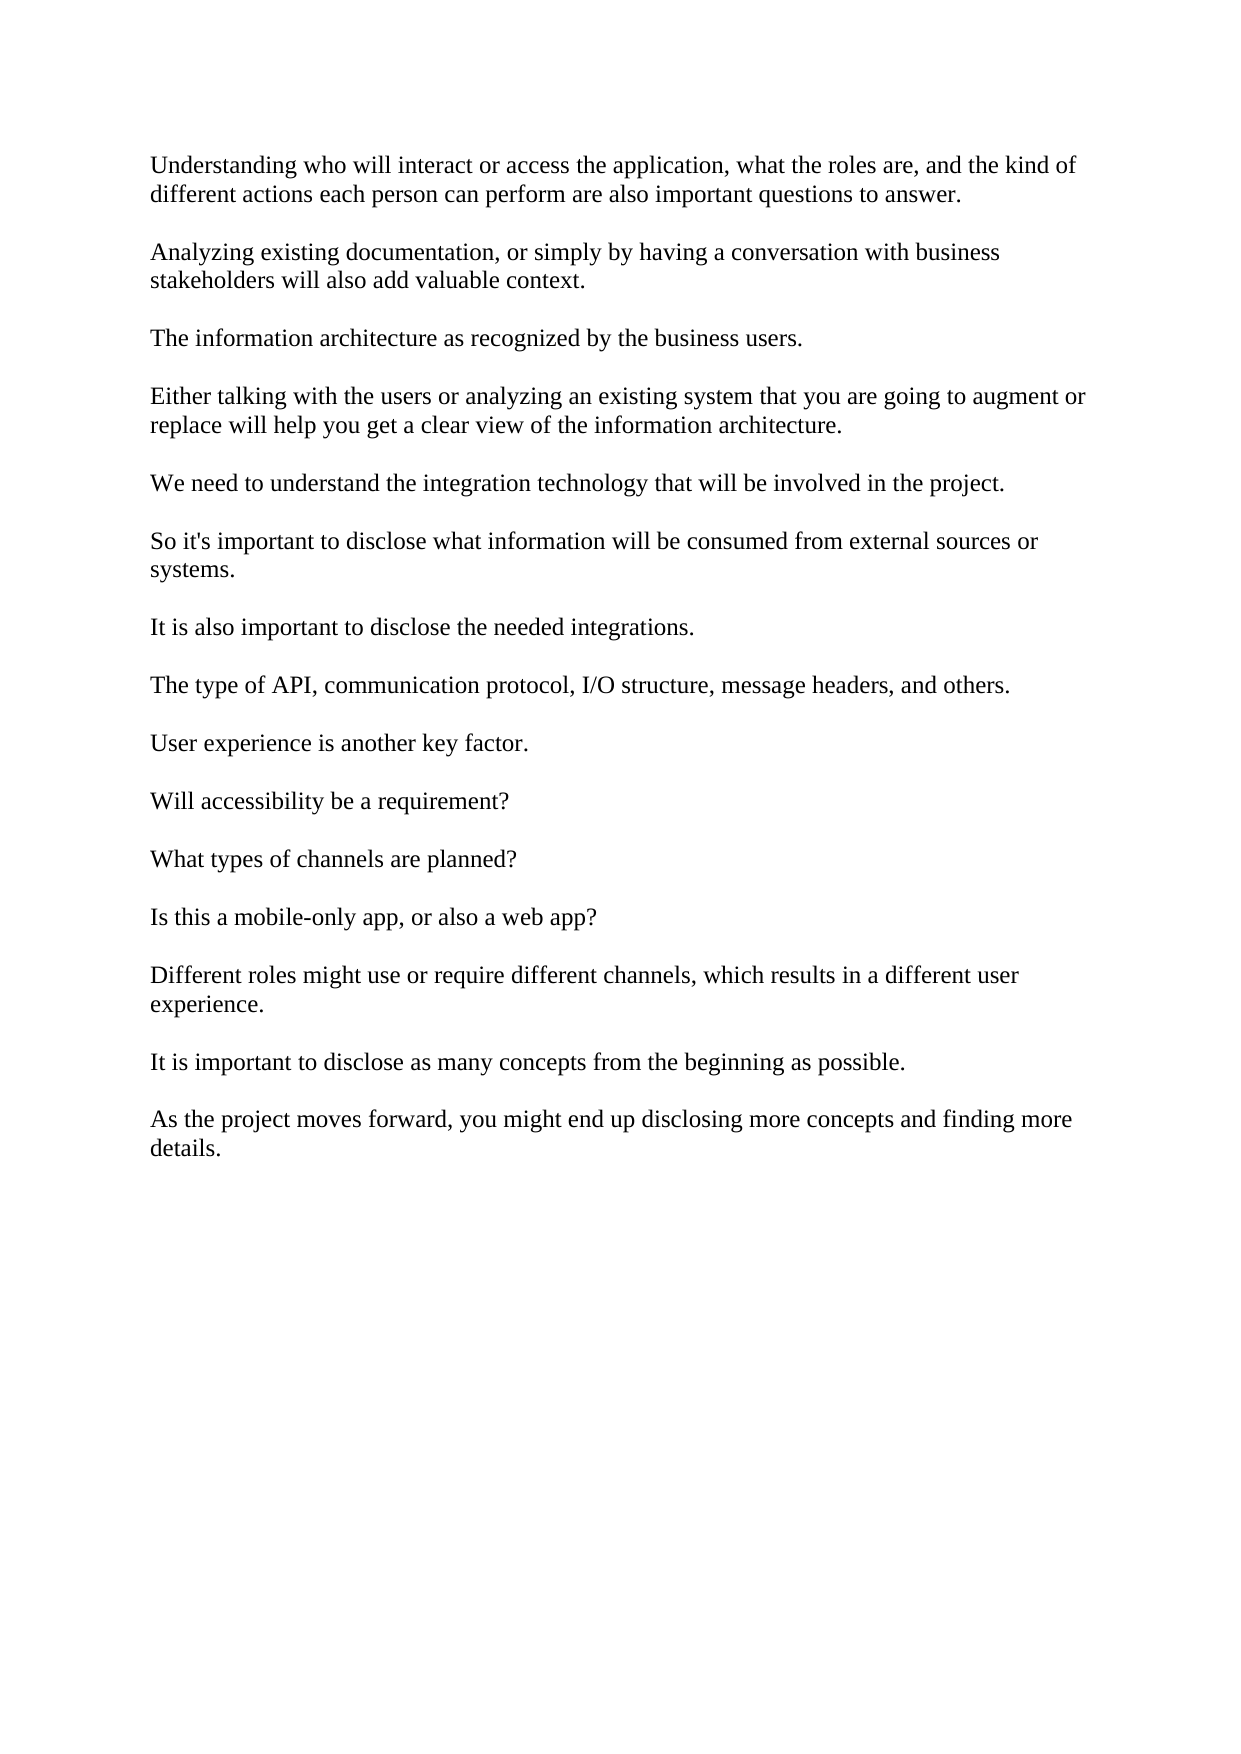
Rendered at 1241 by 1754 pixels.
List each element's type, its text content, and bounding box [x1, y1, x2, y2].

text Understanding who will interact or access the application, what the roles are, and the kind of different actions each person can perform are also important questions to answer. [150, 150, 1090, 207]
text Is this a mobile-only app, or also a web app? [150, 902, 1090, 931]
text So it's important to disclose what information will be consumed from external sources or systems. [150, 526, 1090, 583]
text Analyzing existing documentation, or simply by having a conversation with business stakeholders will also add valuable context. [150, 237, 1090, 294]
text The type of API, communication protocol, I/O structure, message headers, and others. [150, 670, 1090, 699]
text It is also important to disclose the needed integrations. [150, 612, 1090, 641]
text As the project moves forward, you might end up disclosing more concepts and finding more details. [150, 1104, 1090, 1162]
text We need to understand the integration technology that will be involved in the project. [150, 468, 1090, 497]
text What types of channels are planned? [150, 844, 1090, 873]
text User experience is another key factor. [150, 728, 1090, 757]
text It is important to disclose as many concepts from the beginning as possible. [150, 1047, 1090, 1075]
text Will accessibility be a requirement? [150, 786, 1090, 815]
text Either talking with the users or analyzing an existing system that you are going to augment or replace will help you get a clear view of the information architecture. [150, 381, 1090, 439]
text The information architecture as recognized by the business users. [150, 323, 1090, 352]
text Different roles might use or require different channels, which results in a different user experience. [150, 960, 1090, 1017]
